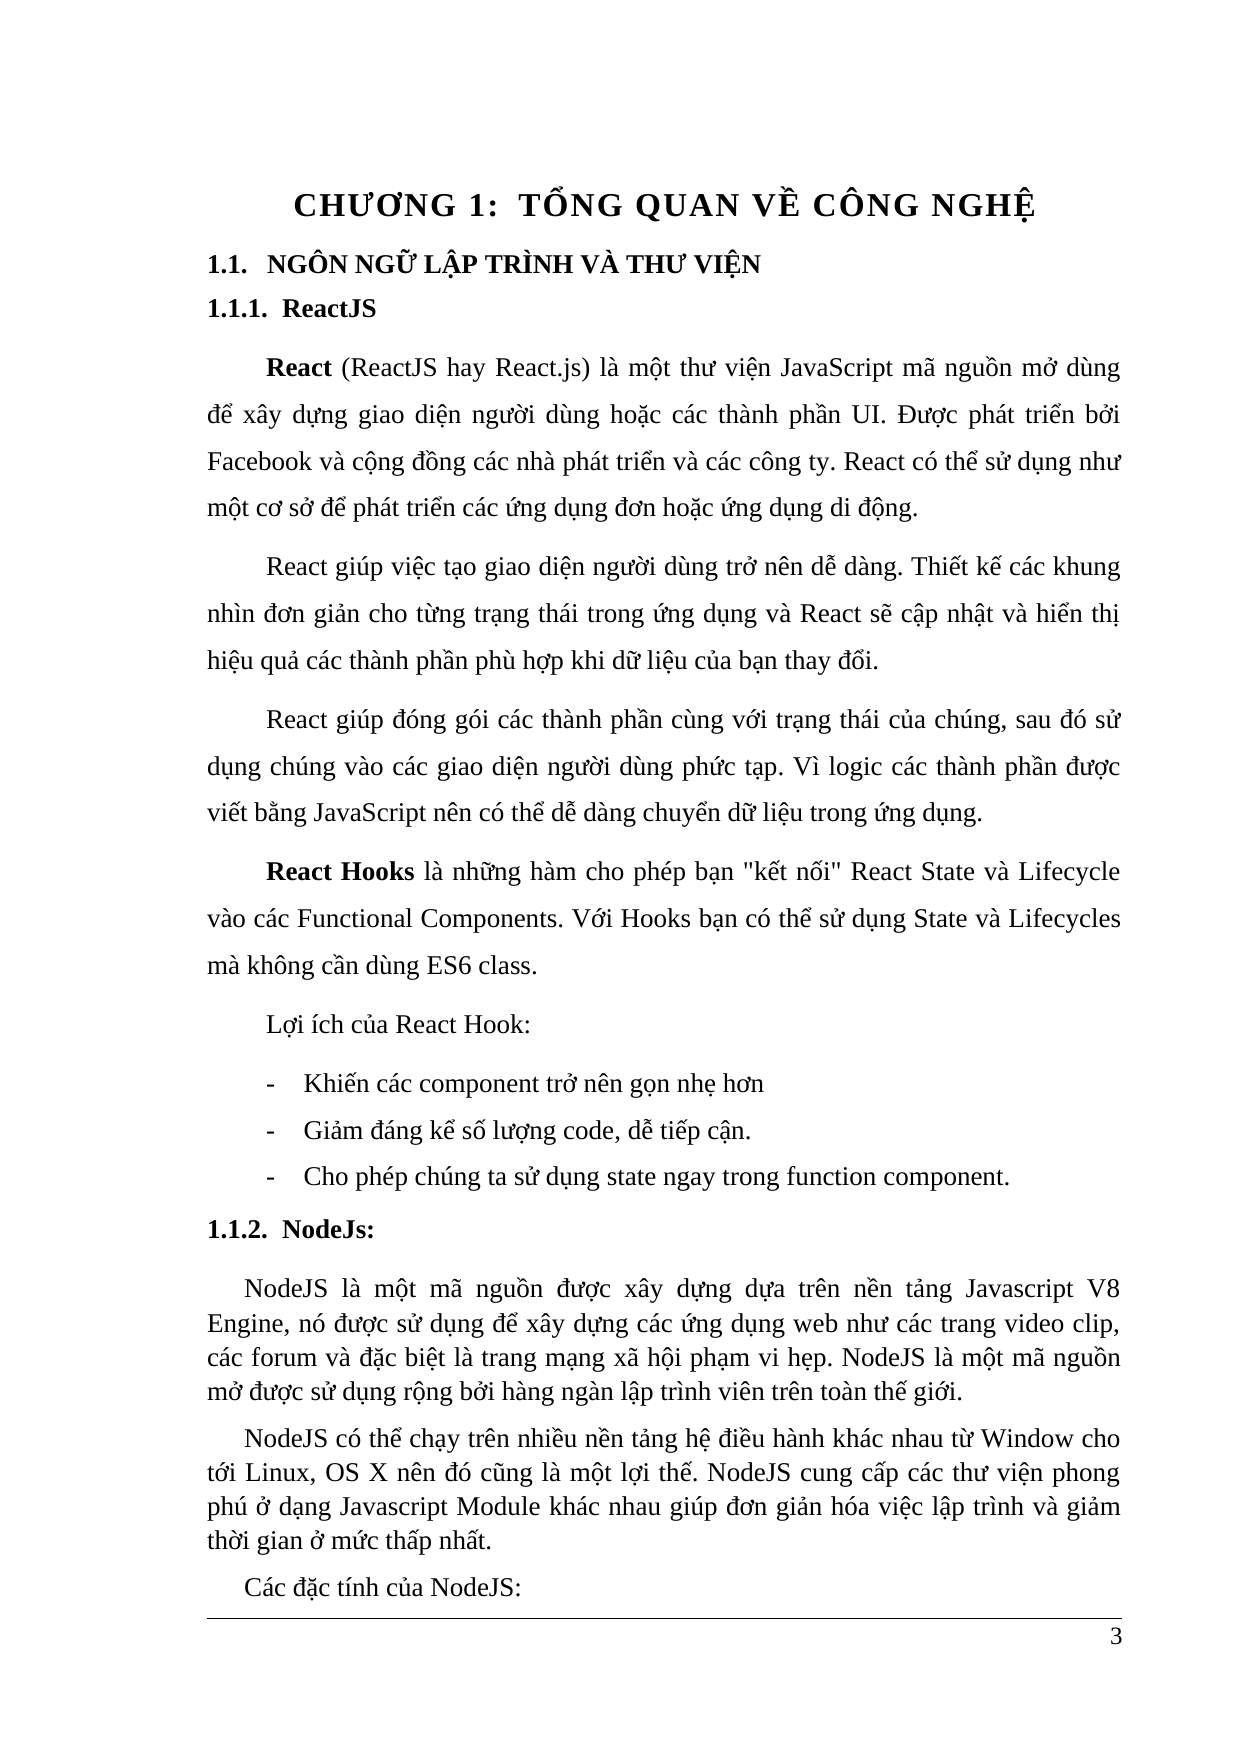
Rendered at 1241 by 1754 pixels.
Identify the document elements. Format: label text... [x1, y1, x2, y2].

text Các đặc tính của NodeJS: [207, 1571, 1122, 1602]
text Giảm đáng kể số lượng code, dễ tiếp cận. [266, 1114, 1122, 1145]
text Cho phép chúng ta sử dụng state ngay trong function component. [266, 1161, 1122, 1192]
subtitle NodeJs: [207, 1213, 1122, 1244]
subtitle ReactJS [207, 292, 1122, 323]
subtitle TỔNG QUAN VỀ CÔNG NGHỆ [207, 185, 1122, 223]
text React giúp đóng gói các thành phần cùng với trạng thái của chúng, sau đó sử dụng chúng vào các giao diện người dùng phức tạp. Vì logic các thành phần được viết bằng JavaScript nên có thể dễ dàng chuyển dữ liệu trong ứng dụng. [207, 703, 1122, 827]
text React (ReactJS hay React.js) là một thư viện JavaScript mã nguồn mở dùng để xây dựng giao diện người dùng hoặc các thành phần UI. Được phát triển bởi Facebook và cộng đồng các nhà phát triển và các công ty. React có thể sử dụng như một cơ sở để phát triển các ứng dụng đơn hoặc ứng dụng di động. [207, 351, 1122, 522]
text React Hooks là những hàm cho phép bạn "kết nối" React State và Lifecycle vào các Functional Components. Với Hooks bạn có thể sử dụng State và Lifecycles mà không cần dùng ES6 class. [207, 856, 1122, 980]
text NodeJS là một mã nguồn được xây dựng dựa trên nền tảng Javascript V8 Engine, nó được sử dụng để xây dựng các ứng dụng web như các trang video clip, các forum và đặc biệt là trang mạng xã hội phạm vi hẹp. NodeJS là một mã nguồn mở được sử dụng rộng bởi hàng ngàn lập trình viên trên toàn thế giới. [207, 1273, 1122, 1406]
subtitle NGÔN NGỮ LẬP TRÌNH VÀ THƯ VIỆN [207, 248, 1122, 280]
text React giúp việc tạo giao diện người dùng trở nên dễ dàng. Thiết kế các khung nhìn đơn giản cho từng trạng thái trong ứng dụng và React sẽ cập nhật và hiển thị hiệu quả các thành phần phù hợp khi dữ liệu của bạn thay đổi. [207, 551, 1122, 675]
text NodeJS có thể chạy trên nhiều nền tảng hệ điều hành khác nhau từ Window cho tới Linux, OS X nên đó cũng là một lợi thế. NodeJS cung cấp các thư viện phong phú ở dạng Javascript Module khác nhau giúp đơn giản hóa việc lập trình và giảm thời gian ở mức thấp nhất. [207, 1422, 1122, 1555]
text Khiến các component trở nên gọn nhẹ hơn [266, 1067, 1122, 1098]
text Lợi ích của React Hook: [207, 1008, 1122, 1039]
